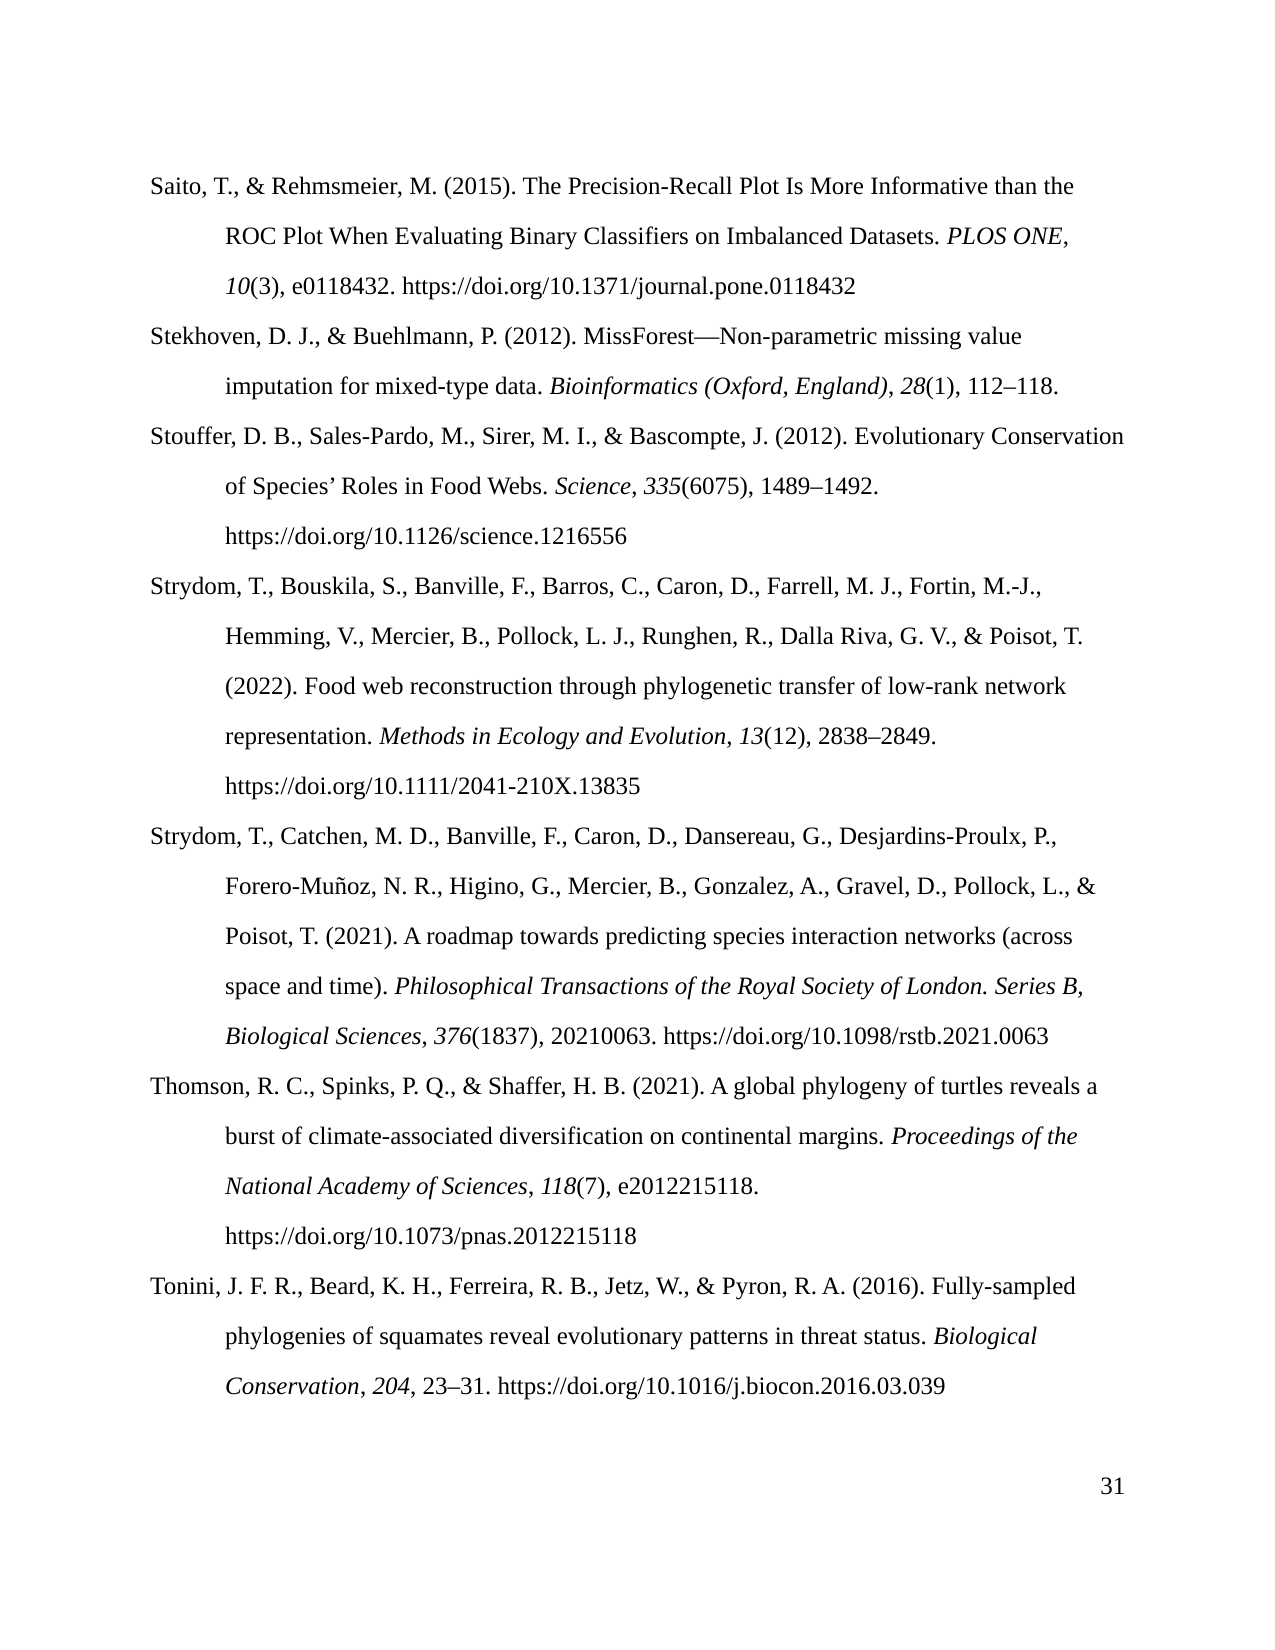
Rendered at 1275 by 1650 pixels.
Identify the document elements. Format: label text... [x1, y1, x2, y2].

text Tonini, J. F. R., Beard, K. H., Ferreira, R. B., Jetz, W., & Pyron, R. A. (2016). Fully-sampled phylogenies of squamates reveal evolutionary patterns in threat status. Biological Conservation, 204, 23–31. https://doi.org/10.1016/j.biocon.2016.03.039 [150, 1250, 1125, 1400]
text Stouffer, D. B., Sales-Pardo, M., Sirer, M. I., & Bascompte, J. (2012). Evolutionary Conservation of Species’ Roles in Food Webs. Science, 335(6075), 1489–1492. https://doi.org/10.1126/science.1216556 [150, 400, 1125, 550]
text Saito, T., & Rehmsmeier, M. (2015). The Precision-Recall Plot Is More Informative than the ROC Plot When Evaluating Binary Classifiers on Imbalanced Datasets. PLOS ONE, 10(3), e0118432. https://doi.org/10.1371/journal.pone.0118432 [150, 150, 1125, 300]
text Strydom, T., Catchen, M. D., Banville, F., Caron, D., Dansereau, G., Desjardins-Proulx, P., Forero-Muñoz, N. R., Higino, G., Mercier, B., Gonzalez, A., Gravel, D., Pollock, L., & Poisot, T. (2021). A roadmap towards predicting species interaction networks (across space and time). Philosophical Transactions of the Royal Society of London. Series B, Biological Sciences, 376(1837), 20210063. https://doi.org/10.1098/rstb.2021.0063 [150, 800, 1125, 1050]
text Strydom, T., Bouskila, S., Banville, F., Barros, C., Caron, D., Farrell, M. J., Fortin, M.-J., Hemming, V., Mercier, B., Pollock, L. J., Runghen, R., Dalla Riva, G. V., & Poisot, T. (2022). Food web reconstruction through phylogenetic transfer of low-rank network representation. Methods in Ecology and Evolution, 13(12), 2838–2849. https://doi.org/10.1111/2041-210X.13835 [150, 550, 1125, 800]
text Thomson, R. C., Spinks, P. Q., & Shaffer, H. B. (2021). A global phylogeny of turtles reveals a burst of climate-associated diversification on continental margins. Proceedings of the National Academy of Sciences, 118(7), e2012215118. https://doi.org/10.1073/pnas.2012215118 [150, 1050, 1125, 1250]
text Stekhoven, D. J., & Buehlmann, P. (2012). MissForest—Non-parametric missing value imputation for mixed-type data. Bioinformatics (Oxford, England), 28(1), 112–118. [150, 300, 1125, 400]
